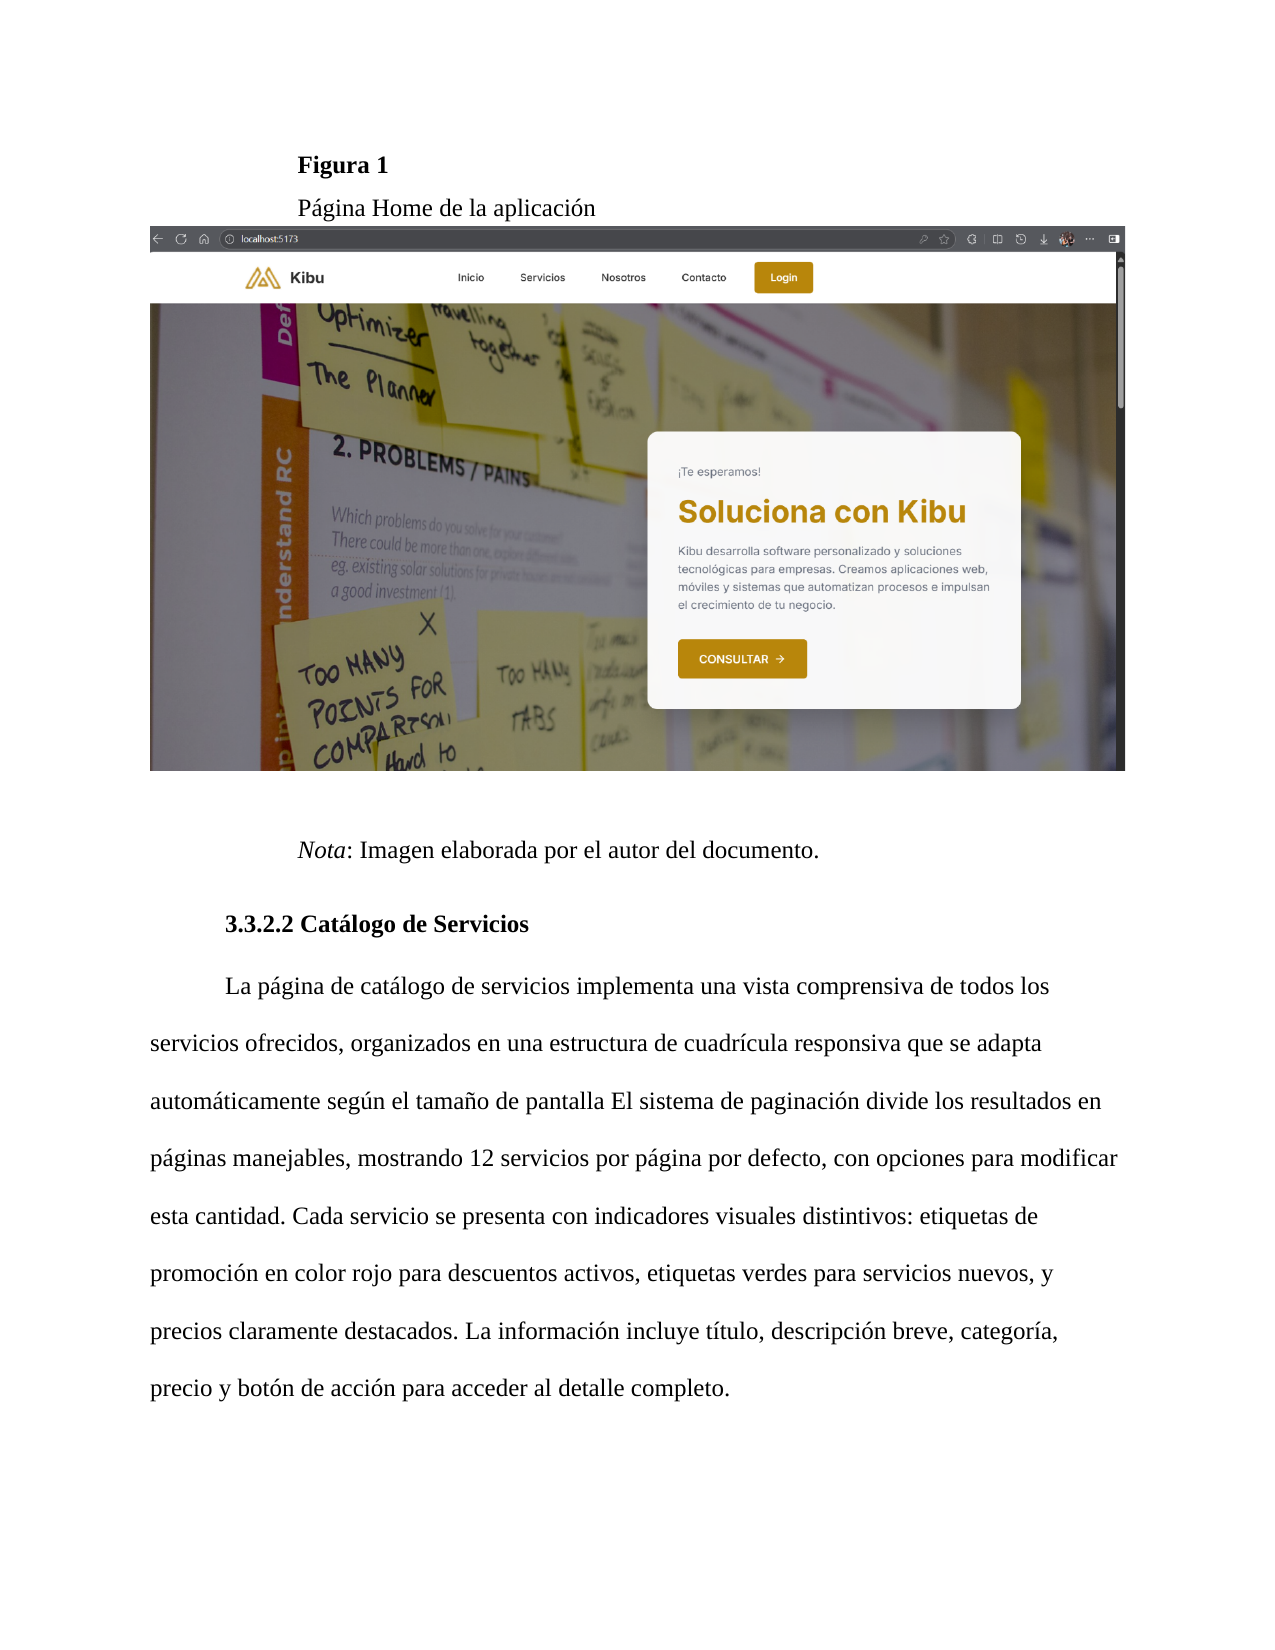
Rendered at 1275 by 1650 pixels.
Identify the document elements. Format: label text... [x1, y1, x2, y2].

subtitle Catálogo de Servicios [225, 909, 1125, 938]
text Nota: Imagen elaborada por el autor del documento. [225, 771, 1125, 864]
text La página de catálogo de servicios implementa una vista comprensiva de todos los servicios ofrecidos, organizados en una estructura de cuadrícula responsiva que se adapta automáticamente según el tamaño de pantalla El sistema de paginación divide los resultados en páginas manejables, mostrando 12 servicios por página por defecto, con opciones para modificar esta cantidad. Cada servicio se presenta con indicadores visuales distintivos: etiquetas de promoción en color rojo para descuentos activos, etiquetas verdes para servicios nuevos, y precios claramente destacados. La información incluye título, descripción breve, categoría, precio y botón de acción para acceder al detalle completo. [150, 971, 1125, 1402]
picture [150, 226, 1125, 771]
text Figura 1 Página Home de la aplicación [297, 150, 1125, 222]
